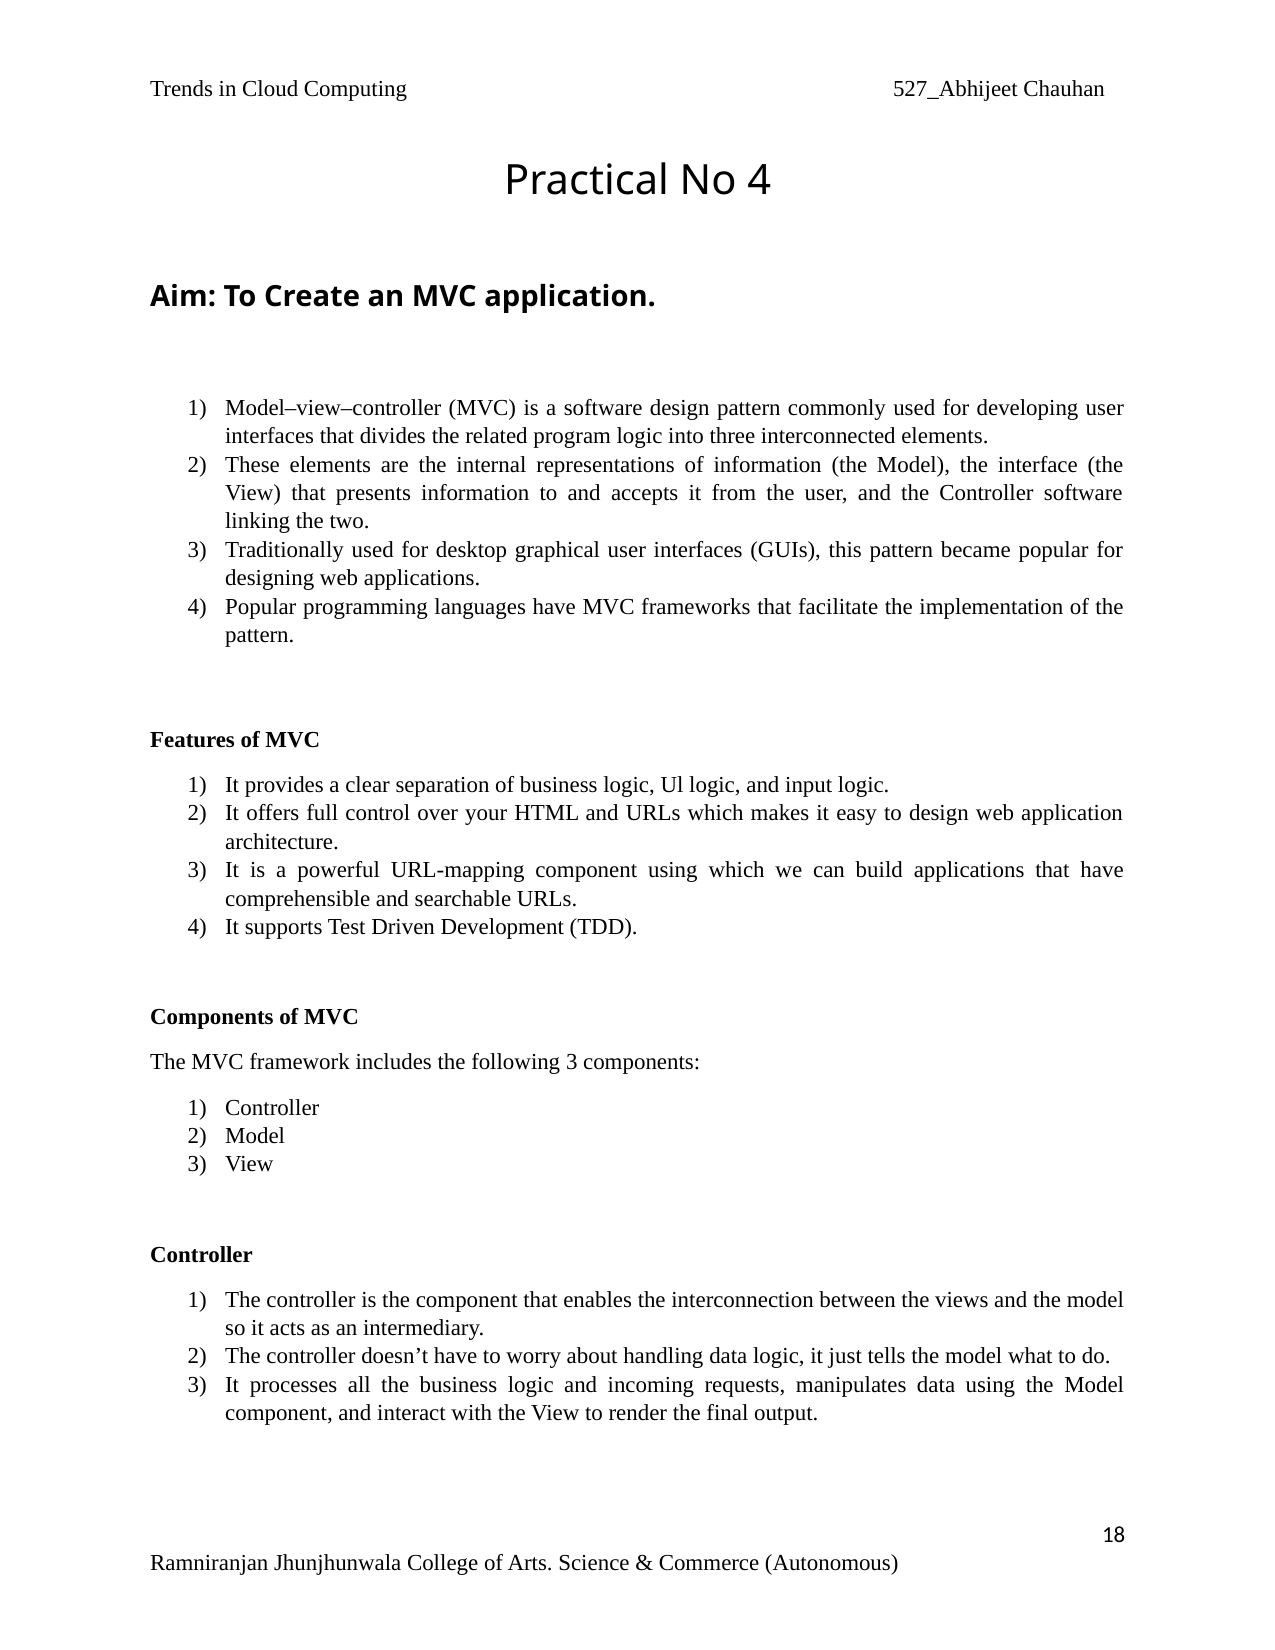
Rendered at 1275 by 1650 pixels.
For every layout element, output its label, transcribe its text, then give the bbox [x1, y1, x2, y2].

text Features of MVC [150, 726, 1125, 752]
list These elements are the internal representations of information (the Model), the interface (the View) that presents information to and accepts it from the user, and the Controller software linking the two. [187, 451, 1125, 534]
text Components of MVC [150, 1003, 1125, 1030]
text Controller [150, 1241, 1125, 1267]
list Traditionally used for desktop graphical user interfaces (GUIs), this pattern became popular for designing web applications. [187, 536, 1125, 591]
list It offers full control over your HTML and URLs which makes it easy to design web application architecture. [187, 799, 1125, 854]
list It supports Test Driven Development (TDD). [187, 913, 1125, 939]
list Model–view–controller (MVC) is a software design pattern commonly used for developing user interfaces that divides the related program logic into three interconnected elements. [187, 394, 1125, 448]
text Aim: To Create an MVC application. [150, 275, 1125, 314]
list It is a powerful URL-mapping component using which we can build applications that have comprehensible and searchable URLs. [187, 856, 1125, 911]
text Practical No 4 [150, 150, 1125, 207]
list Model [187, 1122, 1125, 1148]
list Controller [187, 1093, 1125, 1120]
list Popular programming languages have MVC frameworks that facilitate the implementation of the pattern. [187, 593, 1125, 648]
list It provides a clear separation of business logic, Ul logic, and input logic. [187, 771, 1125, 797]
list The controller is the component that enables the interconnection between the views and the model so it acts as an intermediary. [187, 1286, 1125, 1341]
text The MVC framework includes the following 3 components: [150, 1048, 1125, 1075]
list It processes all the business logic and incoming requests, manipulates data using the Model component, and interact with the View to render the final output. [187, 1371, 1125, 1426]
list The controller doesn’t have to worry about handling data logic, it just tells the model what to do. [187, 1343, 1125, 1369]
list View [187, 1150, 1125, 1177]
